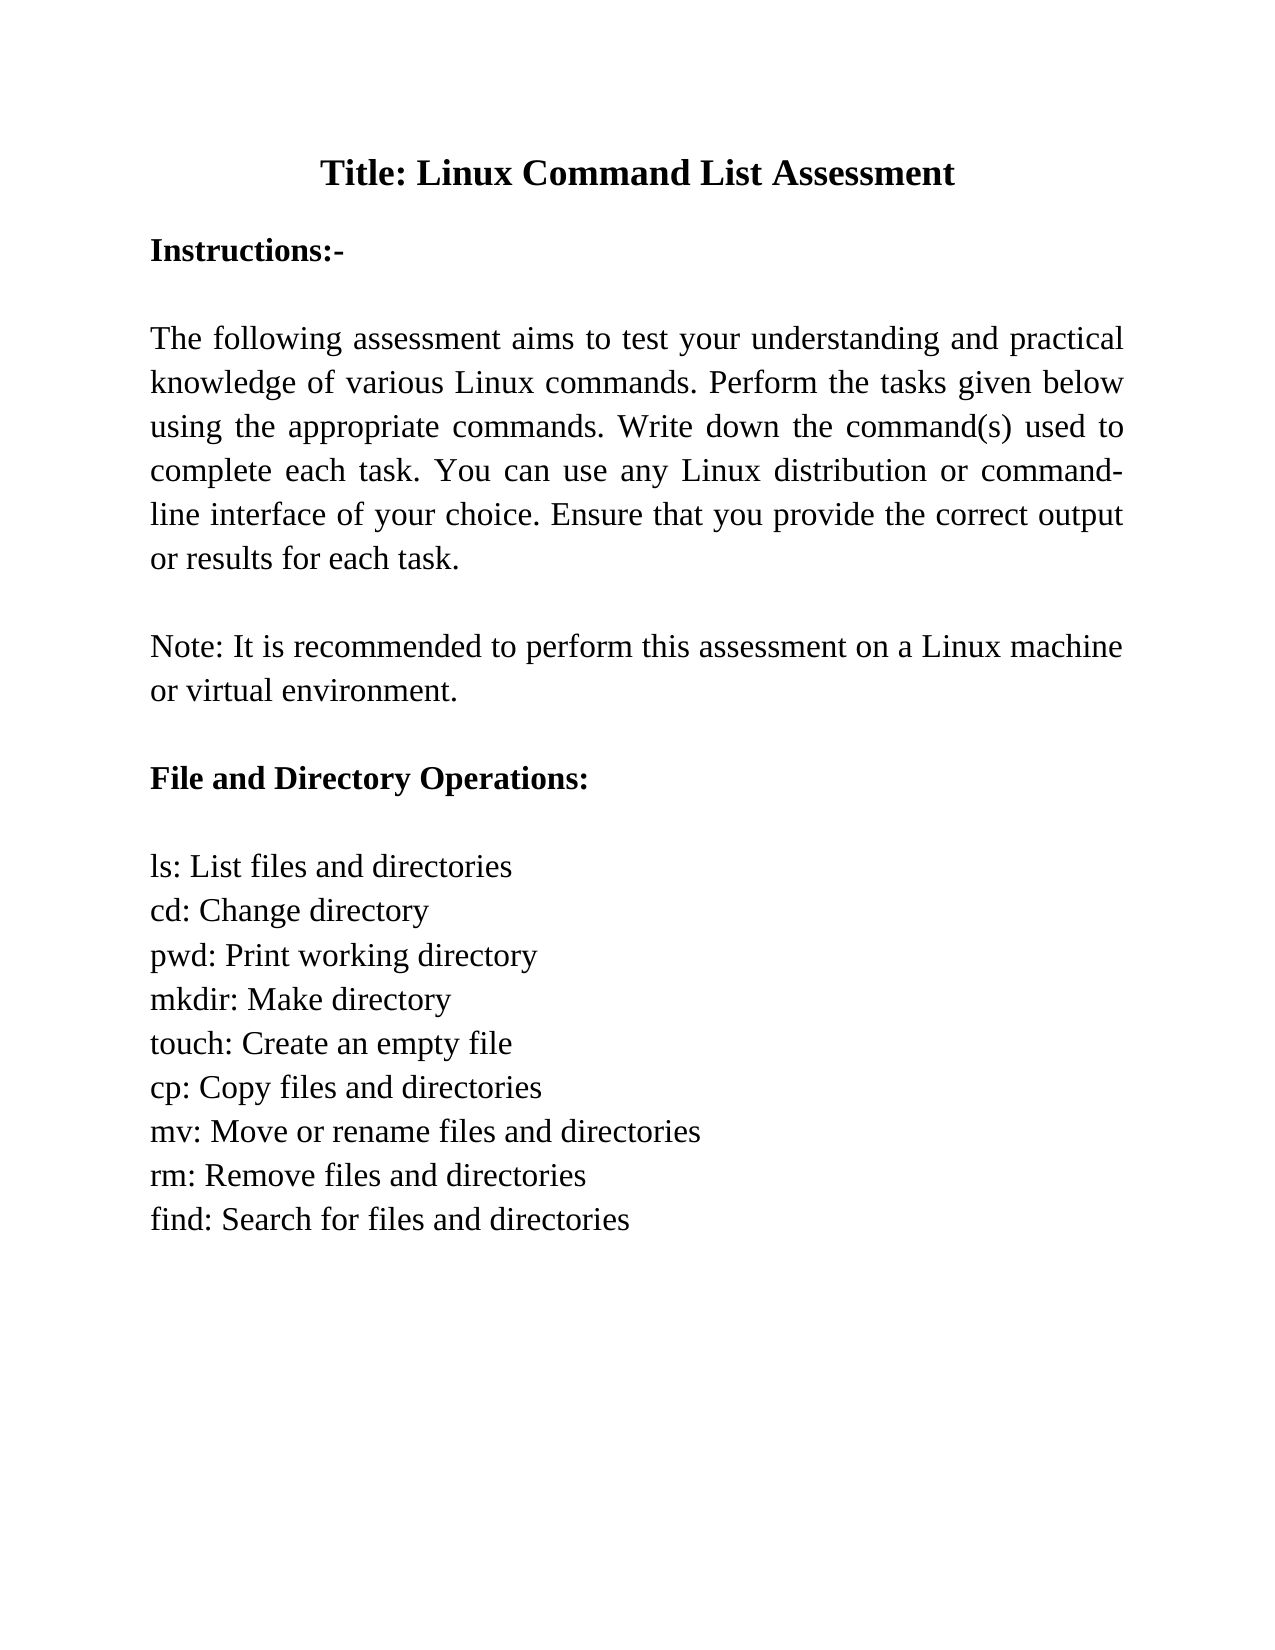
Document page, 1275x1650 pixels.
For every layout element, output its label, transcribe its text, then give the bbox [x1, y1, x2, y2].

text mkdir: Make directory [150, 979, 1125, 1017]
text The following assessment aims to test your understanding and practical knowledge of various Linux commands. Perform the tasks given below using the appropriate commands. Write down the command(s) used to complete each task. You can use any Linux distribution or command-line interface of your choice. Ensure that you provide the correct output or results for each task. [150, 318, 1125, 577]
text ls: List files and directories [150, 847, 1125, 885]
text pwd: Print working directory [150, 935, 1125, 973]
text find: Search for files and directories [150, 1199, 1125, 1237]
text rm: Remove files and directories [150, 1155, 1125, 1193]
text Title: Linux Command List Assessment [150, 150, 1125, 193]
text touch: Create an empty file [150, 1023, 1125, 1061]
text mv: Move or rename files and directories [150, 1111, 1125, 1149]
text cd: Change directory [150, 891, 1125, 929]
text cp: Copy files and directories [150, 1067, 1125, 1105]
text File and Directory Operations: [150, 758, 1125, 797]
text Instructions:- [150, 230, 1125, 268]
text Note: It is recommended to perform this assessment on a Linux machine or virtual environment. [150, 626, 1125, 709]
